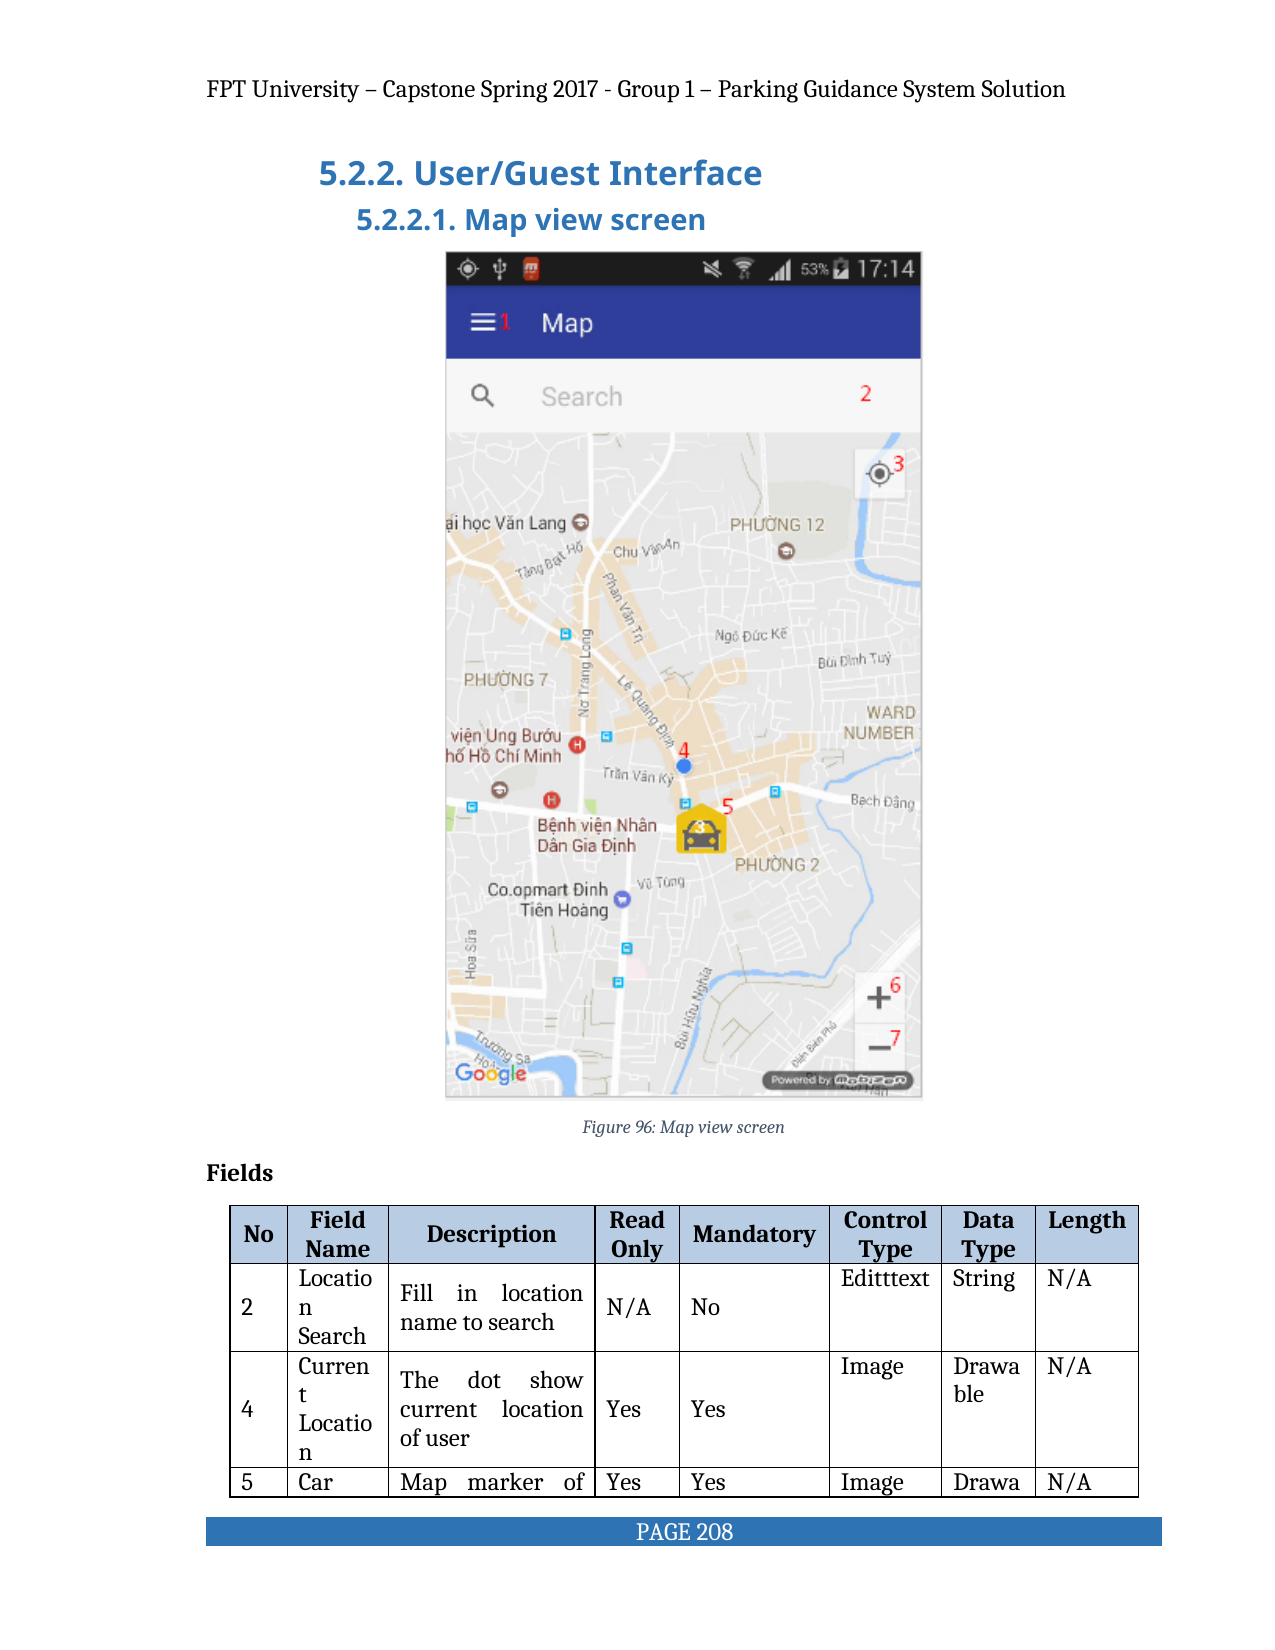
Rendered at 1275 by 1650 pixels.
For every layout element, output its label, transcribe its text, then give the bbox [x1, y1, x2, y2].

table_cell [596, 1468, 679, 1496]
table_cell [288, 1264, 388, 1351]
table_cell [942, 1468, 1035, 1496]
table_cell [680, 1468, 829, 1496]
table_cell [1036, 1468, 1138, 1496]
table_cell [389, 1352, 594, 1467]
subtitle User/Guest Interface [206, 150, 1162, 195]
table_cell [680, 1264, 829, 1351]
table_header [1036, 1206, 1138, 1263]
text Fields [206, 1159, 1162, 1188]
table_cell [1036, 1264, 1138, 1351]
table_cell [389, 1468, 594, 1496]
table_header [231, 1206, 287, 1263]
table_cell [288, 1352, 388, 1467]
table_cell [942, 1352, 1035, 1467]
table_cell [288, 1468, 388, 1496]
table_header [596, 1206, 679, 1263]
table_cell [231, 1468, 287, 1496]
subtitle Map view screen [206, 199, 1162, 239]
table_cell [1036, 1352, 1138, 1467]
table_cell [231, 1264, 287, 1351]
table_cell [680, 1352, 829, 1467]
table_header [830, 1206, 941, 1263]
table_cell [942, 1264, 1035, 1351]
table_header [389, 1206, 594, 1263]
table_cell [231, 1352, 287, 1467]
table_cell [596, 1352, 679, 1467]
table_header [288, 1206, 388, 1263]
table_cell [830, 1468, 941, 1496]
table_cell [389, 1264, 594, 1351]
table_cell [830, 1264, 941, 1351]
picture [445, 251, 924, 1101]
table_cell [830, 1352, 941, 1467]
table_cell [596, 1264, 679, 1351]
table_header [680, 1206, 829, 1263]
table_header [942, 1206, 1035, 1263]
